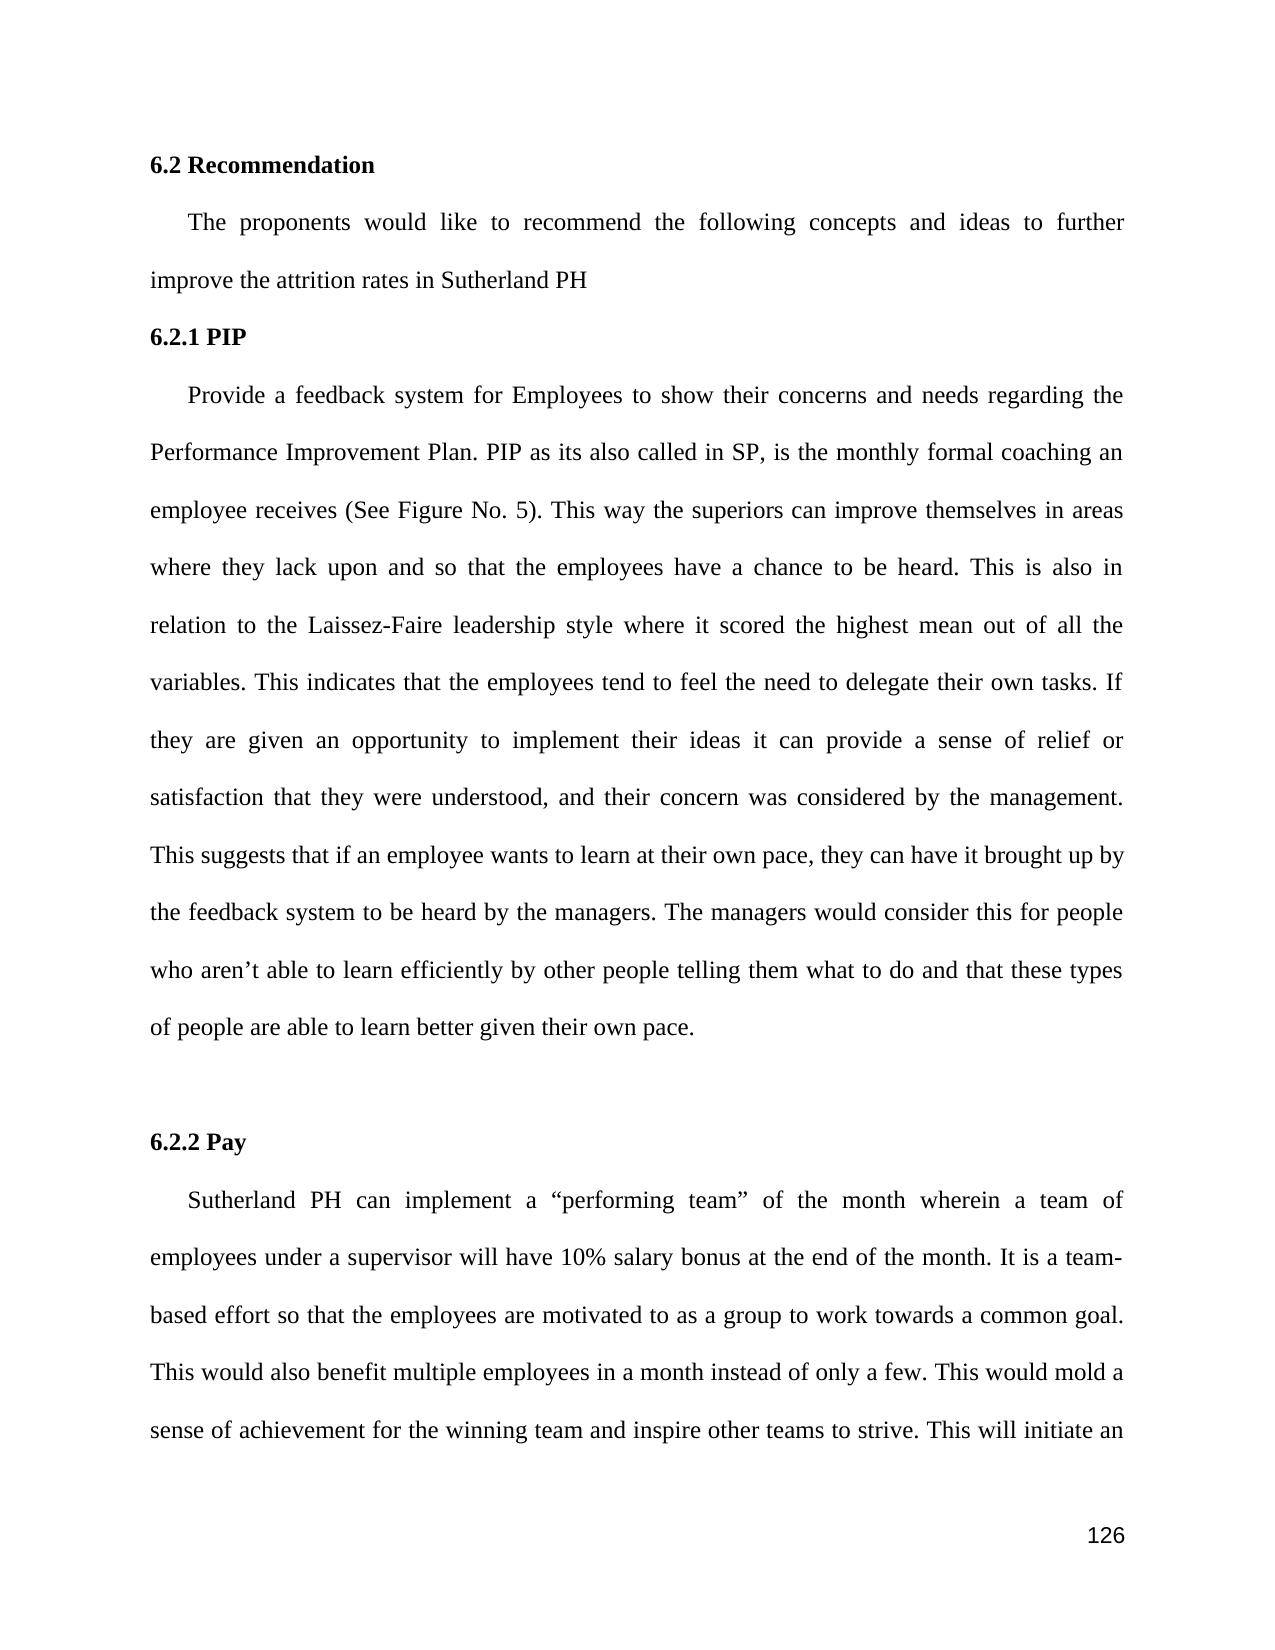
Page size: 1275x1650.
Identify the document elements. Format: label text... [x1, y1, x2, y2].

subtitle 6.2.2 Pay [150, 1127, 1125, 1156]
text Provide a feedback system for Employees to show their concerns and needs regarding the Performance Improvement Plan. PIP as its also called in SP, is the monthly formal coaching an employee receives (See Figure No. 5). This way the superiors can improve themselves in areas where they lack upon and so that the employees have a chance to be heard. This is also in relation to the Laissez-Faire leadership style where it scored the highest mean out of all the variables. This indicates that the employees tend to feel the need to delegate their own tasks. If they are given an opportunity to implement their ideas it can provide a sense of relief or satisfaction that they were understood, and their concern was considered by the management. This suggests that if an employee wants to learn at their own pace, they can have it brought up by the feedback system to be heard by the managers. The managers would consider this for people who aren’t able to learn efficiently by other people telling them what to do and that these types of people are able to learn better given their own pace. [150, 380, 1125, 1041]
subtitle 6.2 Recommendation [150, 150, 1125, 179]
text The proponents would like to recommend the following concepts and ideas to further improve the attrition rates in Sutherland PH [150, 207, 1125, 294]
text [150, 1185, 1125, 1444]
subtitle 6.2.1 PIP [150, 322, 1125, 351]
